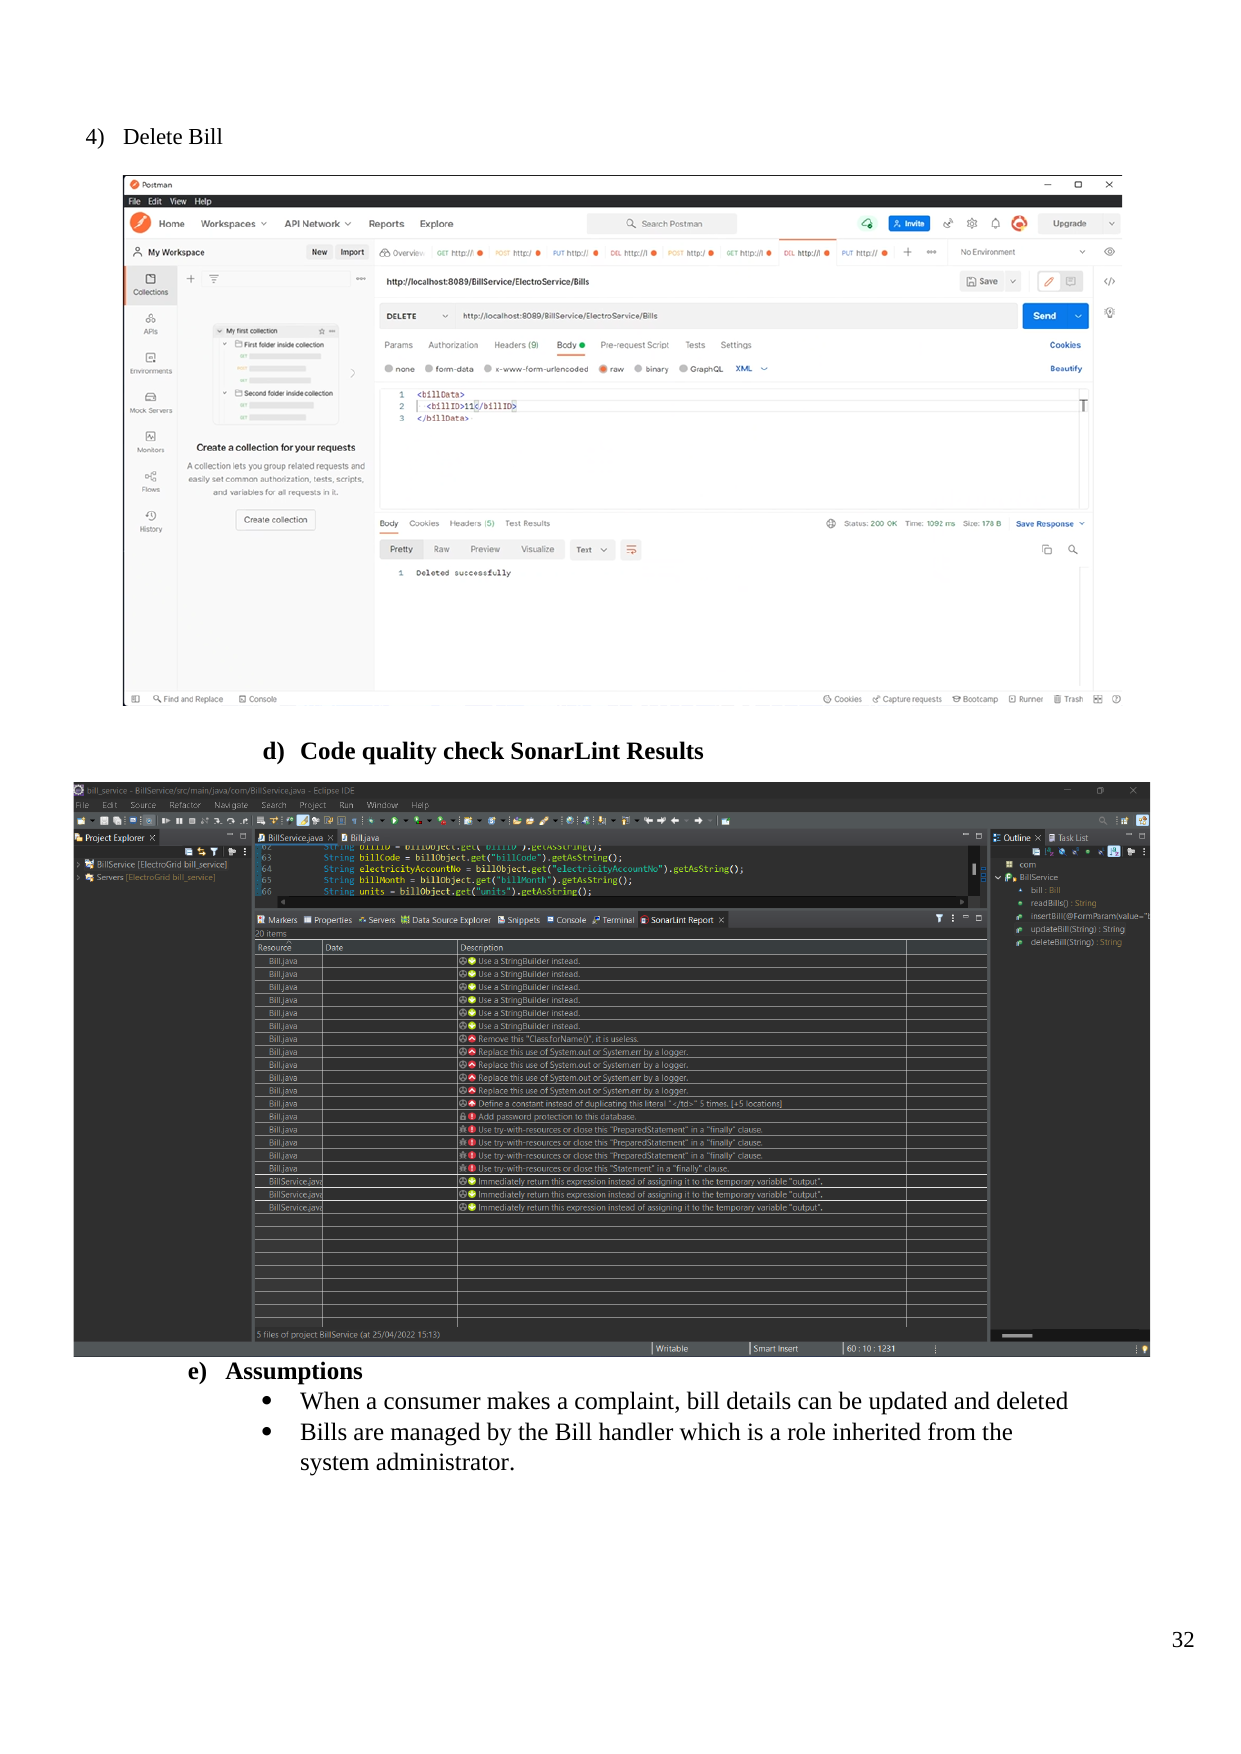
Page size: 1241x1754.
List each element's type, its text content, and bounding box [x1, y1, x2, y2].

picture [122, 175, 1123, 706]
list Delete Bill [85, 123, 1194, 149]
subtitle Code quality check SonarLint Results [262, 736, 1194, 764]
picture [73, 782, 1151, 1357]
list When a consumer makes a complaint, bill details can be updated and deleted [262, 1386, 1194, 1414]
list Bills are managed by the Bill handler which is a role inherited from the system administrator. [262, 1417, 1070, 1476]
